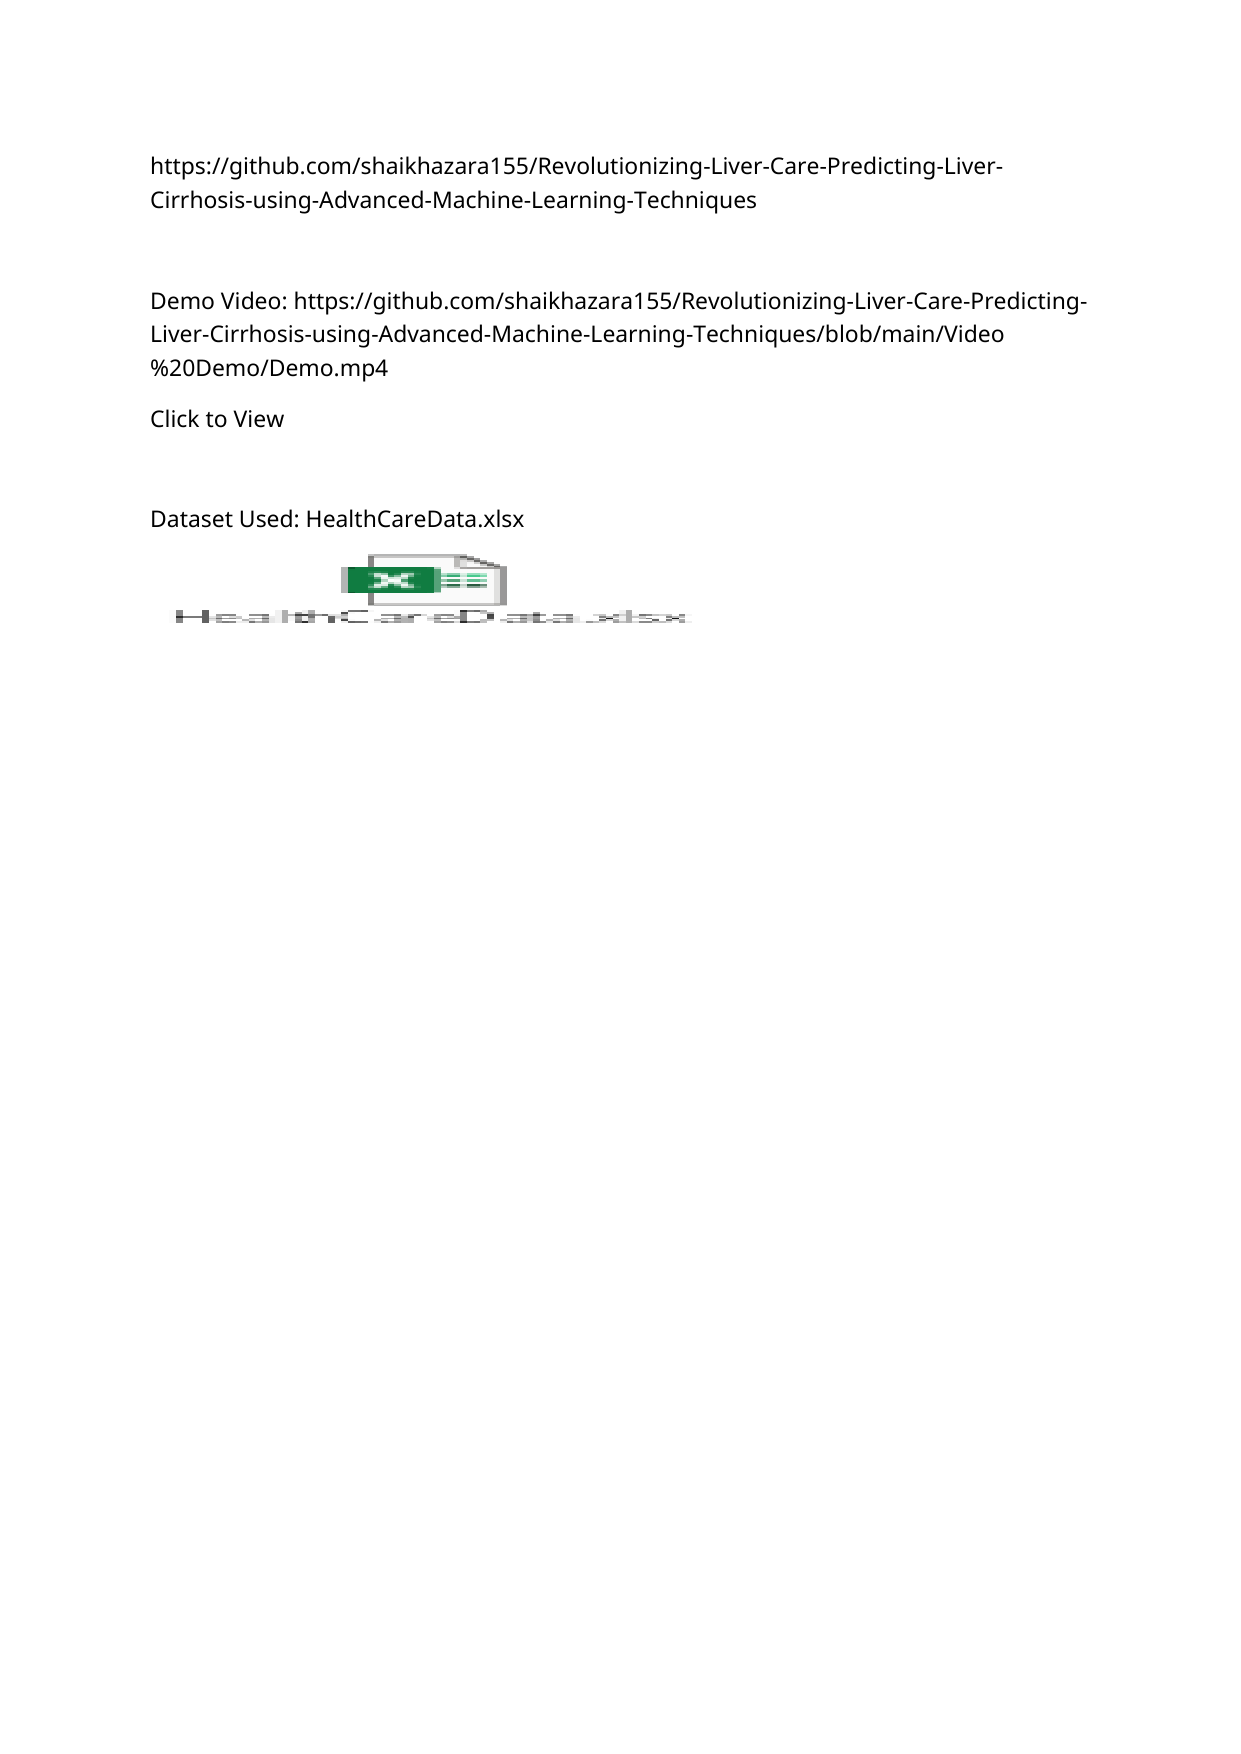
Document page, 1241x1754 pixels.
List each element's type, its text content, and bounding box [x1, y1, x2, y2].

text Demo Video: https://github.com/shaikhazara155/Revolutionizing-Liver-Care-Predicting-Liver-Cirrhosis-using-Advanced-Machine-Learning-Techniques/blob/main/Video%20Demo/Demo.mp4 [150, 284, 1090, 383]
text Click to View [150, 402, 1090, 434]
text https://github.com/shaikhazara155/Revolutionizing-Liver-Care-Predicting-Liver-Cirrhosis-using-Advanced-Machine-Learning-Techniques [150, 150, 1090, 215]
text Dataset Used: HealthCareData.xlsx [150, 503, 1090, 534]
